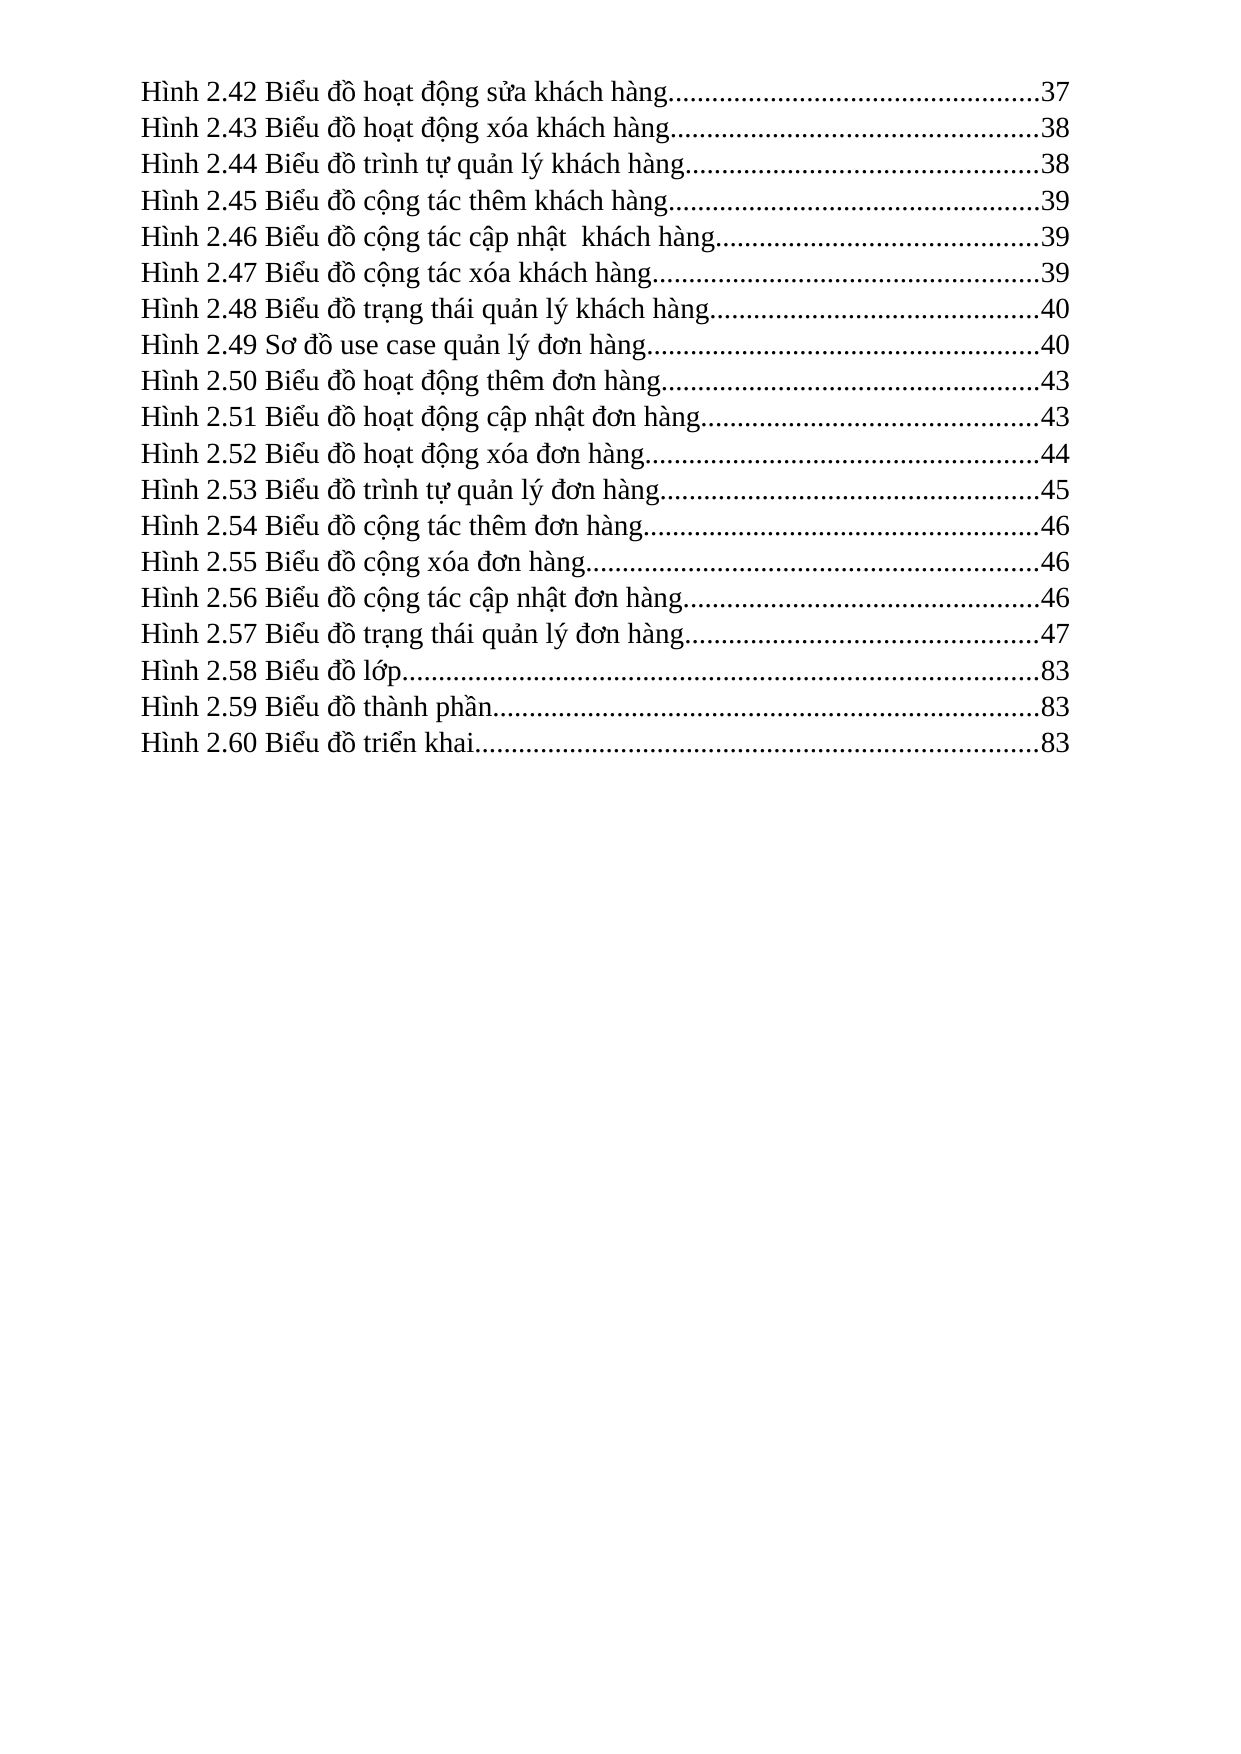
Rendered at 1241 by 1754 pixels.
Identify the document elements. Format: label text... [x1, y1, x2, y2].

text Hình 2.47 Biểu đồ cộng tác xóa khách hàng 39 [141, 255, 1071, 288]
text Hình 2.54 Biểu đồ cộng tác thêm đơn hàng 46 [141, 508, 1071, 542]
text Hình 2.56 Biểu đồ cộng tác cập nhật đơn hàng 46 [141, 580, 1071, 614]
text Hình 2.53 Biểu đồ trình tự quản lý đơn hàng 45 [141, 472, 1071, 505]
text Hình 2.58 Biểu đồ lớp 83 [141, 653, 1071, 686]
text Hình 2.55 Biểu đồ cộng xóa đơn hàng 46 [141, 544, 1071, 578]
text Hình 2.43 Biểu đồ hoạt động xóa khách hàng 38 [141, 110, 1071, 144]
text Hình 2.60 Biểu đồ triển khai 83 [141, 725, 1071, 758]
text Hình 2.50 Biểu đồ hoạt động thêm đơn hàng 43 [141, 363, 1071, 397]
text Hình 2.42 Biểu đồ hoạt động sửa khách hàng 37 [141, 74, 1071, 108]
text Hình 2.49 Sơ đồ use case quản lý đơn hàng 40 [141, 327, 1071, 361]
text Hình 2.51 Biểu đồ hoạt động cập nhật đơn hàng 43 [141, 399, 1071, 433]
text Hình 2.57 Biểu đồ trạng thái quản lý đơn hàng 47 [141, 616, 1071, 650]
text Hình 2.59 Biểu đồ thành phần 83 [141, 689, 1071, 722]
text Hình 2.44 Biểu đồ trình tự quản lý khách hàng 38 [141, 147, 1071, 180]
text Hình 2.45 Biểu đồ cộng tác thêm khách hàng 39 [141, 183, 1071, 216]
text Hình 2.52 Biểu đồ hoạt động xóa đơn hàng 44 [141, 436, 1071, 469]
text Hình 2.48 Biểu đồ trạng thái quản lý khách hàng 40 [141, 291, 1071, 325]
text Hình 2.46 Biểu đồ cộng tác cập nhật khách hàng 39 [141, 219, 1071, 252]
